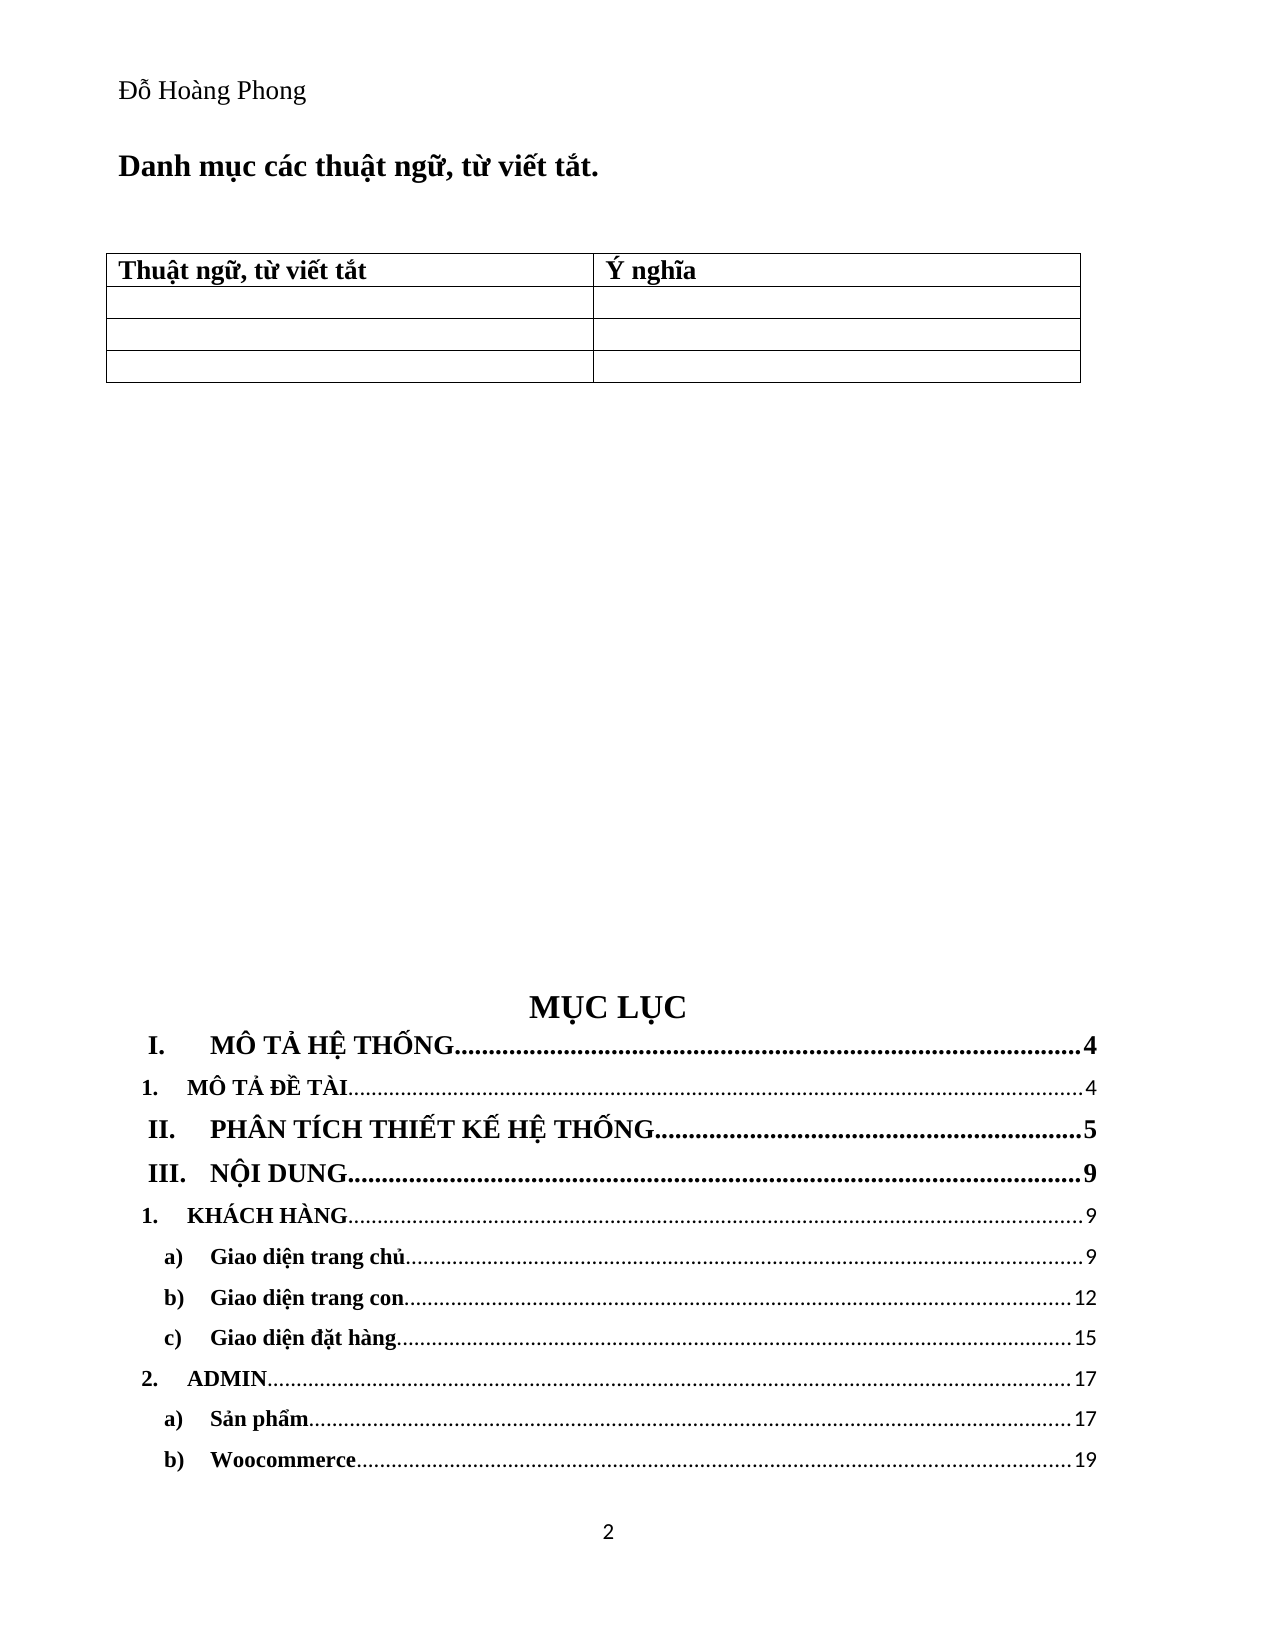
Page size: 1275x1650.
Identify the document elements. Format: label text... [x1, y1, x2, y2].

table_cell [594, 319, 1080, 350]
text Danh mục các thuật ngữ, từ viết tắt. [118, 148, 1098, 184]
table_header Thuật ngữ, từ viết tắt [107, 254, 593, 286]
table_cell [594, 351, 1080, 382]
table_cell [107, 351, 593, 382]
table_cell [107, 287, 593, 318]
table_cell [594, 287, 1080, 318]
table_header Ý nghĩa [594, 254, 1080, 286]
table_cell [107, 319, 593, 350]
